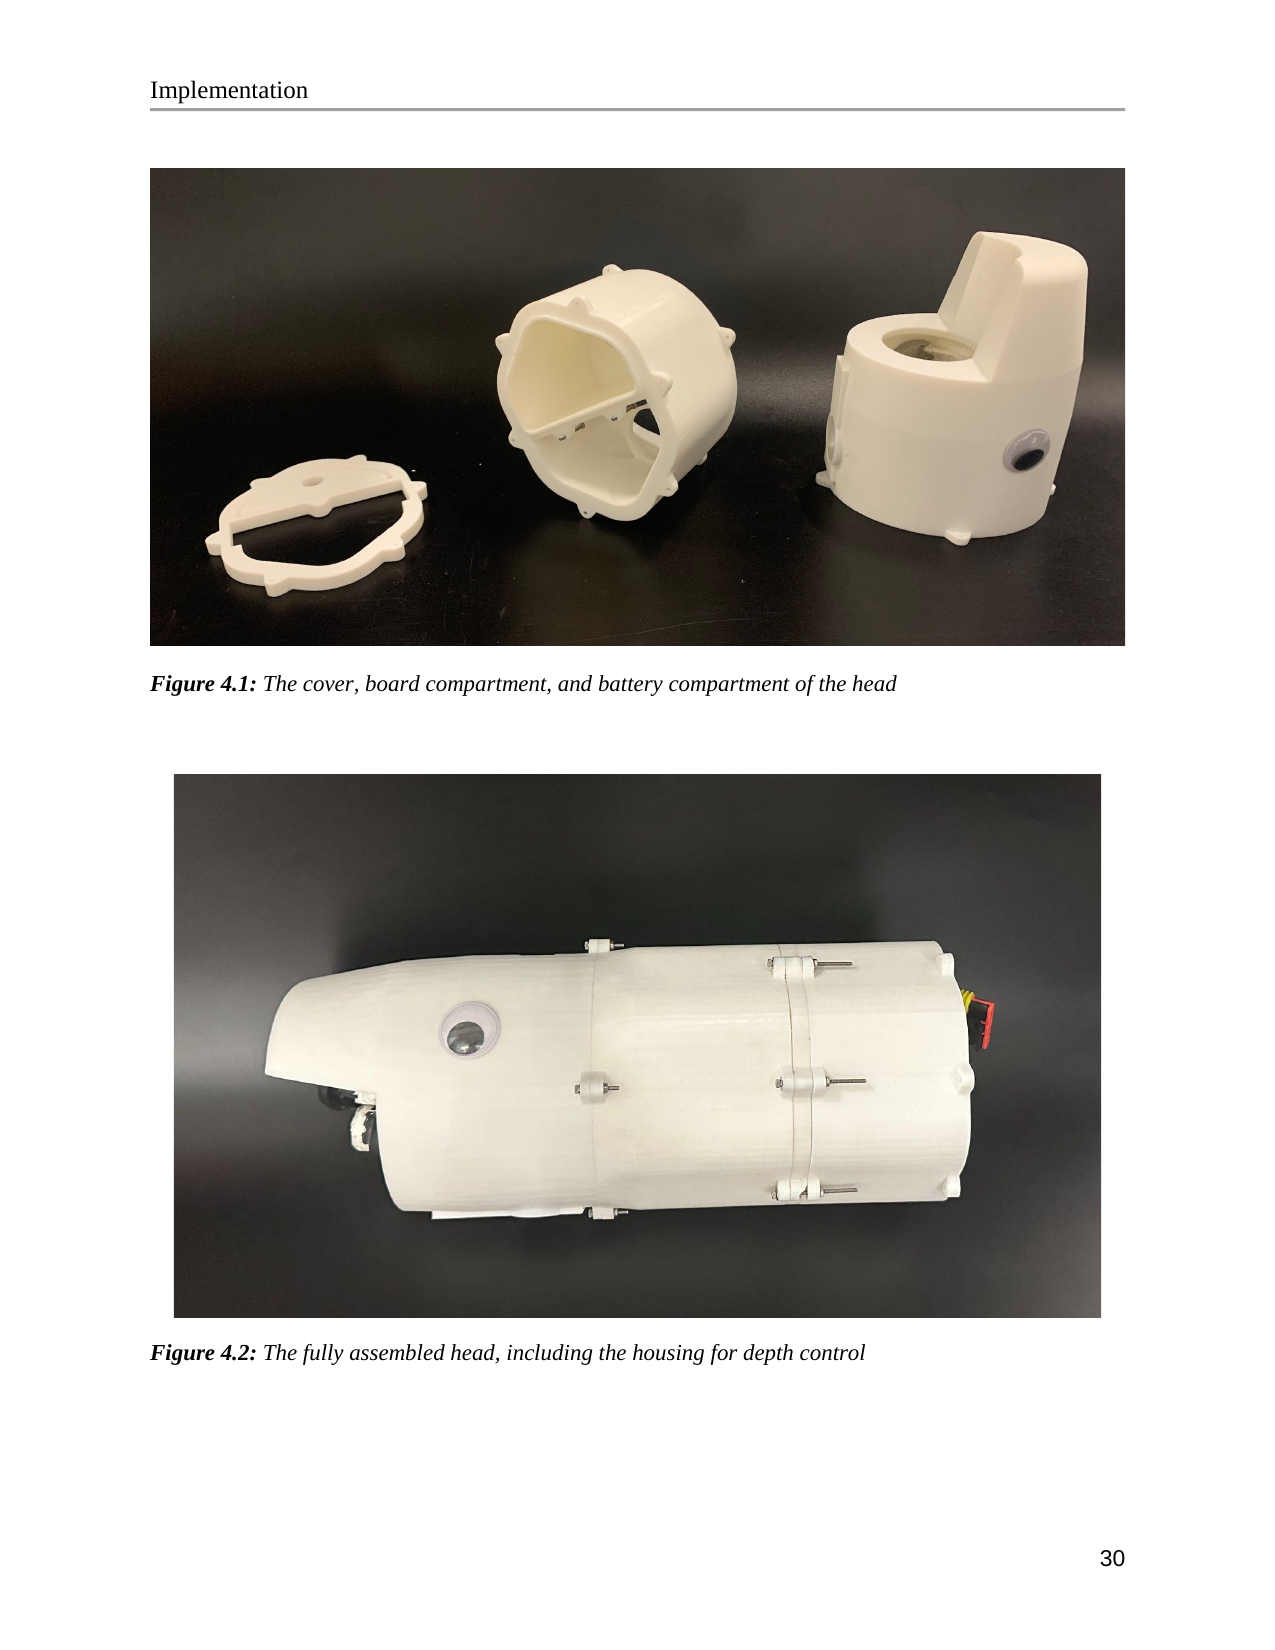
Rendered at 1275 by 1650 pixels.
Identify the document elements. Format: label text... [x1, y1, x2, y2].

picture [173, 774, 1102, 1318]
text Figure 4.2: The fully assembled head, including the housing for depth control [150, 1338, 1125, 1365]
text Figure 4.1: The cover, board compartment, and battery compartment of the head [150, 670, 1125, 696]
picture [150, 168, 1125, 646]
